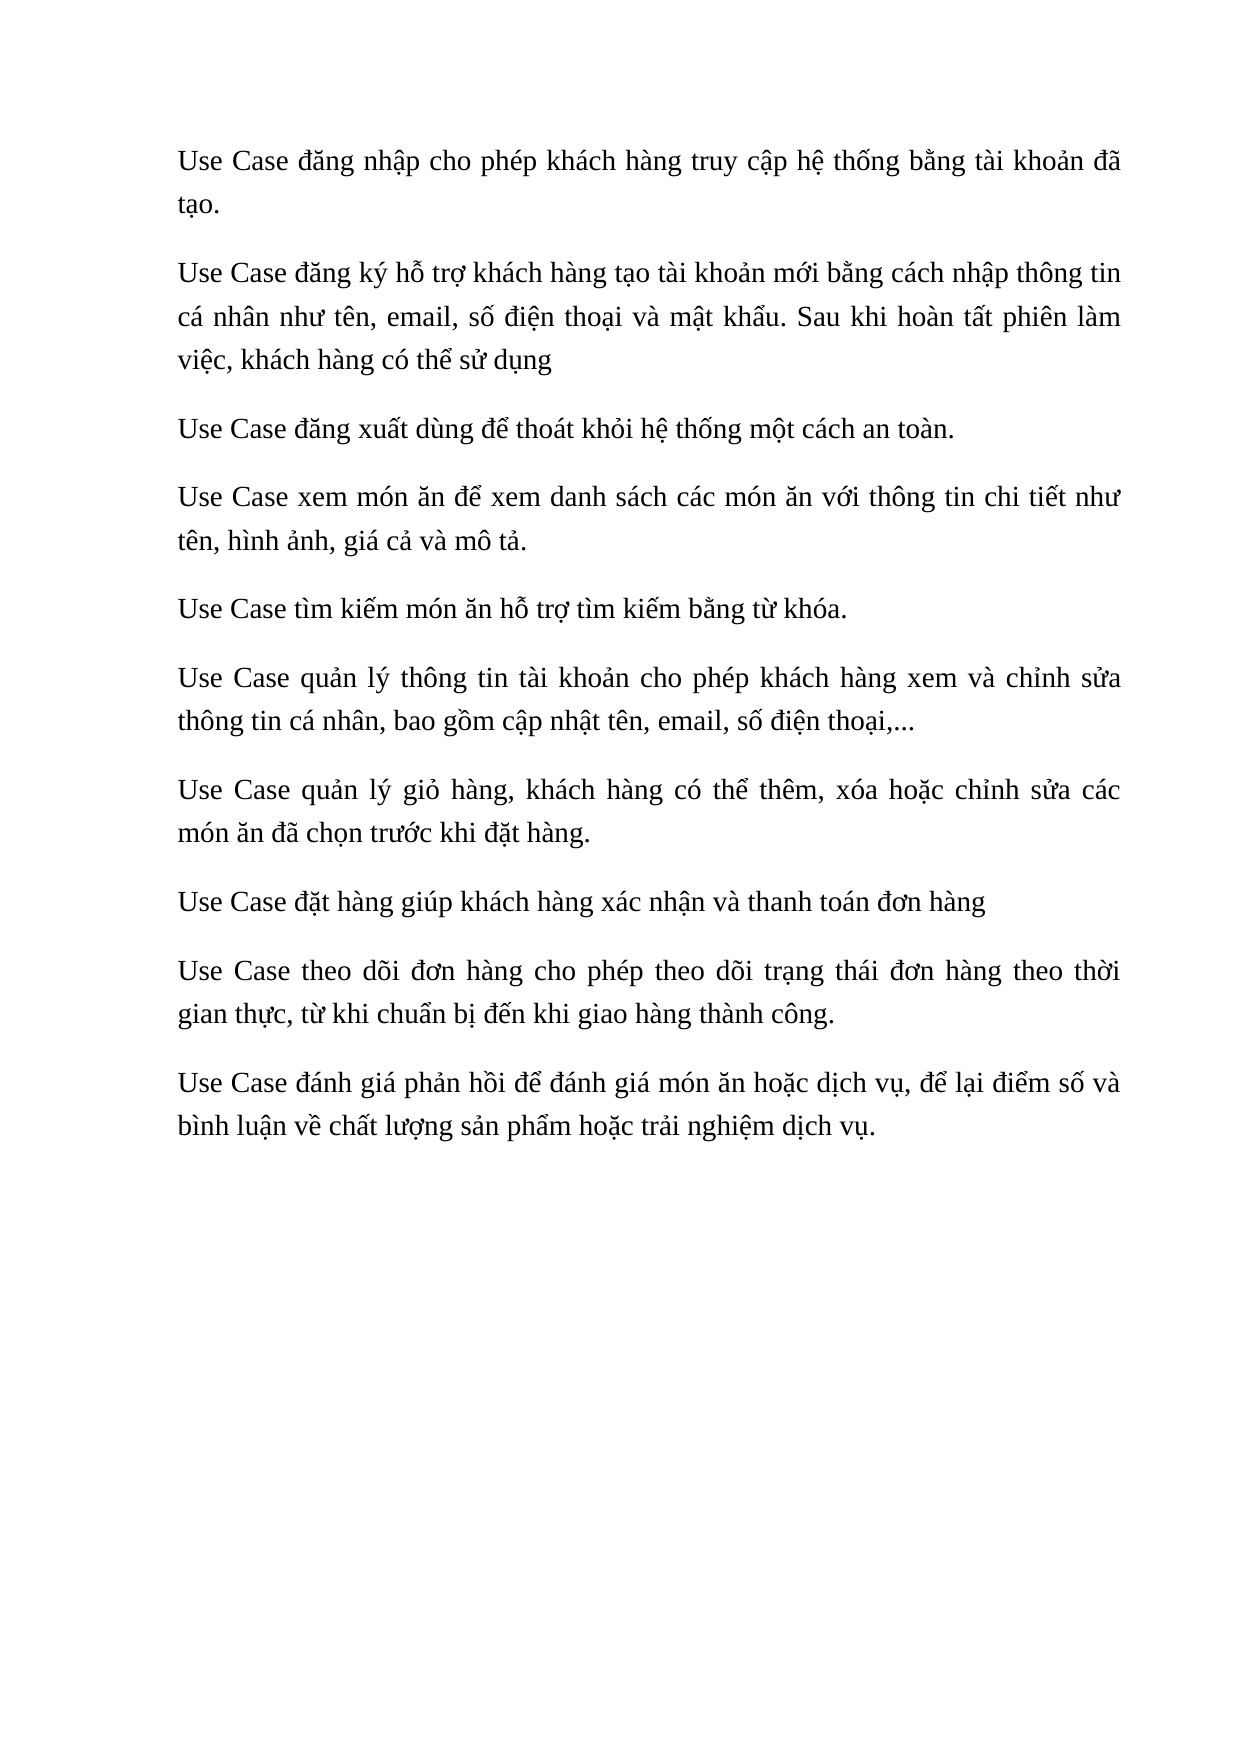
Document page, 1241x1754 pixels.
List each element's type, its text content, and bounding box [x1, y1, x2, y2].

text Use Case đánh giá phản hồi để đánh giá món ăn hoặc dịch vụ, để lại điểm số và bình luận về chất lượng sản phẩm hoặc trải nghiệm dịch vụ. [177, 1065, 1122, 1142]
text Use Case tìm kiếm món ăn hỗ trợ tìm kiếm bằng từ khóa. [177, 591, 1122, 625]
text Use Case quản lý thông tin tài khoản cho phép khách hàng xem và chỉnh sửa thông tin cá nhân, bao gồm cập nhật tên, email, số điện thoại,... [177, 660, 1122, 737]
text Use Case đặt hàng giúp khách hàng xác nhận và thanh toán đơn hàng [177, 884, 1122, 918]
text Use Case đăng xuất dùng để thoát khỏi hệ thống một cách an toàn. [177, 411, 1122, 444]
text Use Case xem món ăn để xem danh sách các món ăn với thông tin chi tiết như tên, hình ảnh, giá cả và mô tả. [177, 479, 1122, 556]
text Use Case quản lý giỏ hàng, khách hàng có thể thêm, xóa hoặc chỉnh sửa các món ăn đã chọn trước khi đặt hàng. [177, 772, 1122, 849]
text Use Case đăng ký hỗ trợ khách hàng tạo tài khoản mới bằng cách nhập thông tin cá nhân như tên, email, số điện thoại và mật khẩu. Sau khi hoàn tất phiên làm việc, khách hàng có thể sử dụng [177, 255, 1122, 376]
text Use Case đăng nhập cho phép khách hàng truy cập hệ thống bằng tài khoản đã tạo. [177, 143, 1122, 220]
text Use Case theo dõi đơn hàng cho phép theo dõi trạng thái đơn hàng theo thời gian thực, từ khi chuẩn bị đến khi giao hàng thành công. [177, 953, 1122, 1030]
